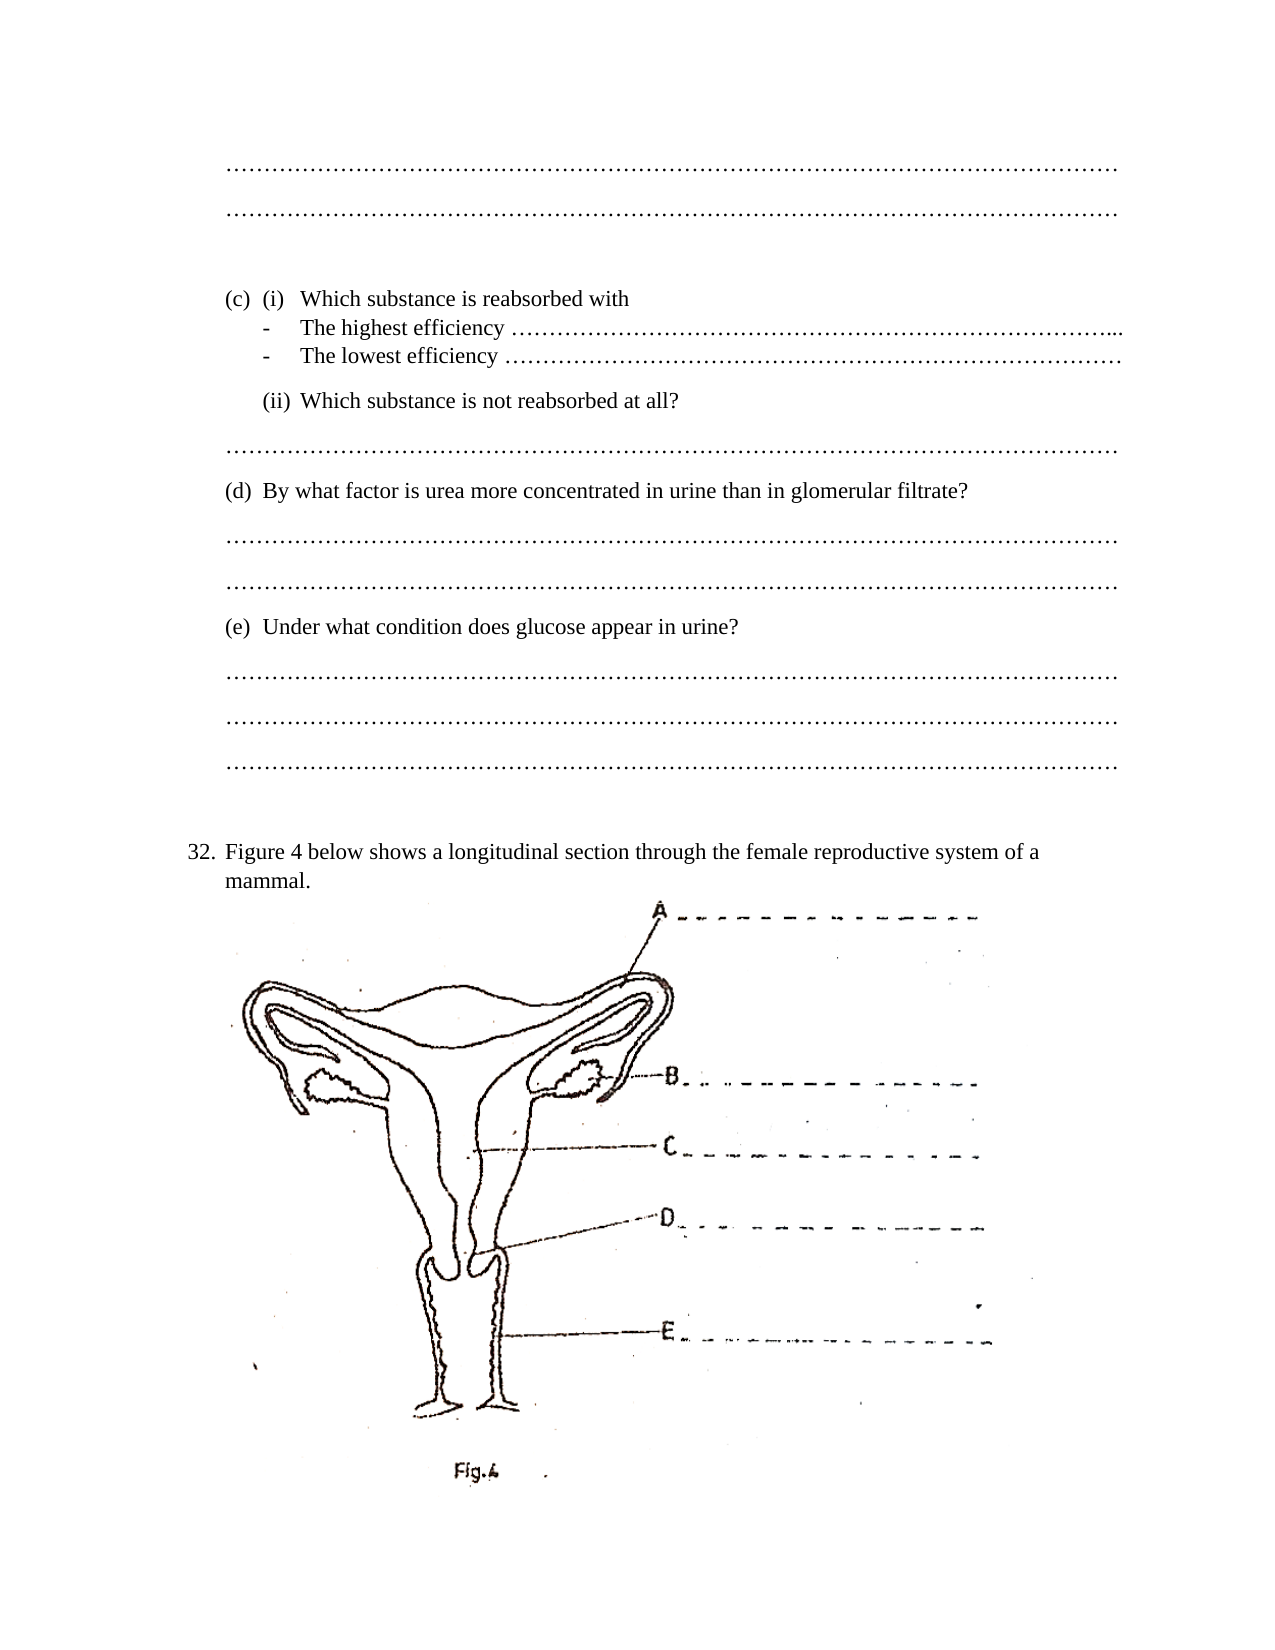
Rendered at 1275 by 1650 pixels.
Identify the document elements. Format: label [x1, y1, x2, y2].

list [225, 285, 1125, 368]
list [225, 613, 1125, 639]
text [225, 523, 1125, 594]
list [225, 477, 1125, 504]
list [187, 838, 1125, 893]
picture [225, 895, 1041, 1497]
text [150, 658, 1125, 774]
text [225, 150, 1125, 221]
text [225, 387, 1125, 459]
